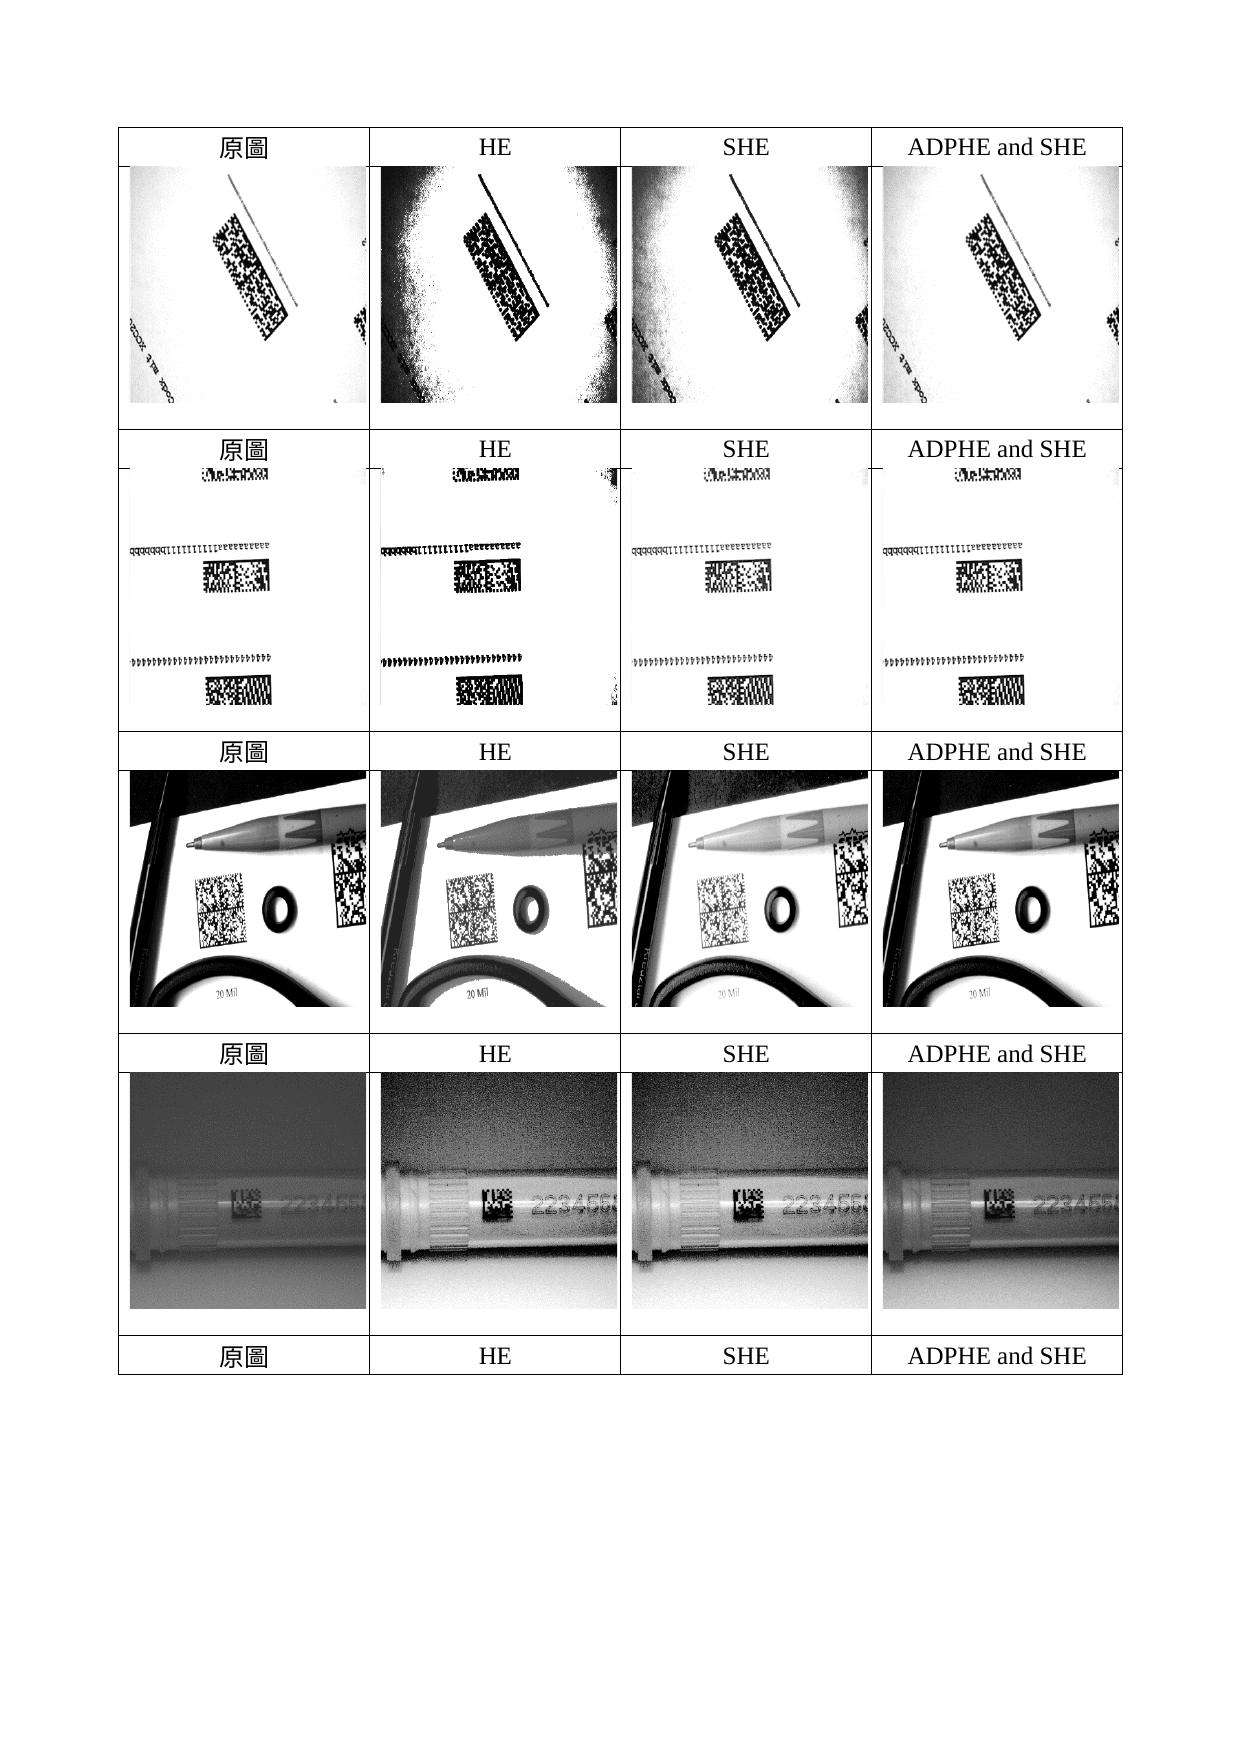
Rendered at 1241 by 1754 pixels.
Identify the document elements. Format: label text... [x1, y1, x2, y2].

table_cell [872, 771, 1122, 1033]
table_cell SHE [621, 1336, 871, 1374]
table_cell SHE [621, 430, 871, 468]
table_cell [119, 771, 369, 1033]
table_cell [621, 771, 871, 1033]
table_cell SHE [621, 732, 871, 770]
picture [631, 166, 868, 403]
table_cell [370, 167, 620, 429]
table_cell ADPHE and SHE [872, 430, 1122, 468]
table_cell ADPHE and SHE [872, 1034, 1122, 1072]
table_cell ADPHE and SHE [872, 128, 1122, 166]
table_cell 原圖 [119, 732, 369, 770]
picture [129, 468, 367, 705]
picture [380, 166, 618, 403]
table_cell [621, 1073, 871, 1335]
picture [882, 770, 1119, 1007]
picture [631, 1072, 868, 1309]
table_cell [119, 167, 369, 429]
table_cell [119, 469, 369, 731]
table_cell 原圖 [119, 128, 369, 166]
picture [380, 468, 618, 705]
table_cell 原圖 [119, 1034, 369, 1072]
table_cell [370, 1073, 620, 1335]
table_cell ADPHE and SHE [872, 1336, 1122, 1374]
picture [380, 770, 618, 1007]
table_cell HE [370, 732, 620, 770]
picture [882, 468, 1119, 705]
table_cell [370, 771, 620, 1033]
table_cell [621, 167, 871, 429]
table_cell [872, 469, 1122, 731]
picture [882, 1072, 1119, 1309]
table_cell SHE [621, 1034, 871, 1072]
table_cell HE [370, 1336, 620, 1374]
table_cell [621, 469, 871, 731]
table_cell [872, 167, 1122, 429]
table_cell [119, 1073, 369, 1335]
table_cell [370, 469, 620, 731]
picture [380, 1072, 618, 1309]
table_cell 原圖 [119, 1336, 369, 1374]
picture [129, 770, 367, 1007]
picture [631, 468, 868, 705]
table_cell ADPHE and SHE [872, 732, 1122, 770]
table_cell 原圖 [119, 430, 369, 468]
picture [129, 166, 367, 403]
table_cell HE [370, 1034, 620, 1072]
picture [882, 166, 1119, 403]
picture [631, 770, 868, 1007]
picture [129, 1072, 367, 1309]
table_cell HE [370, 430, 620, 468]
table_cell SHE [621, 128, 871, 166]
table_cell [872, 1073, 1122, 1335]
table_cell HE [370, 128, 620, 166]
